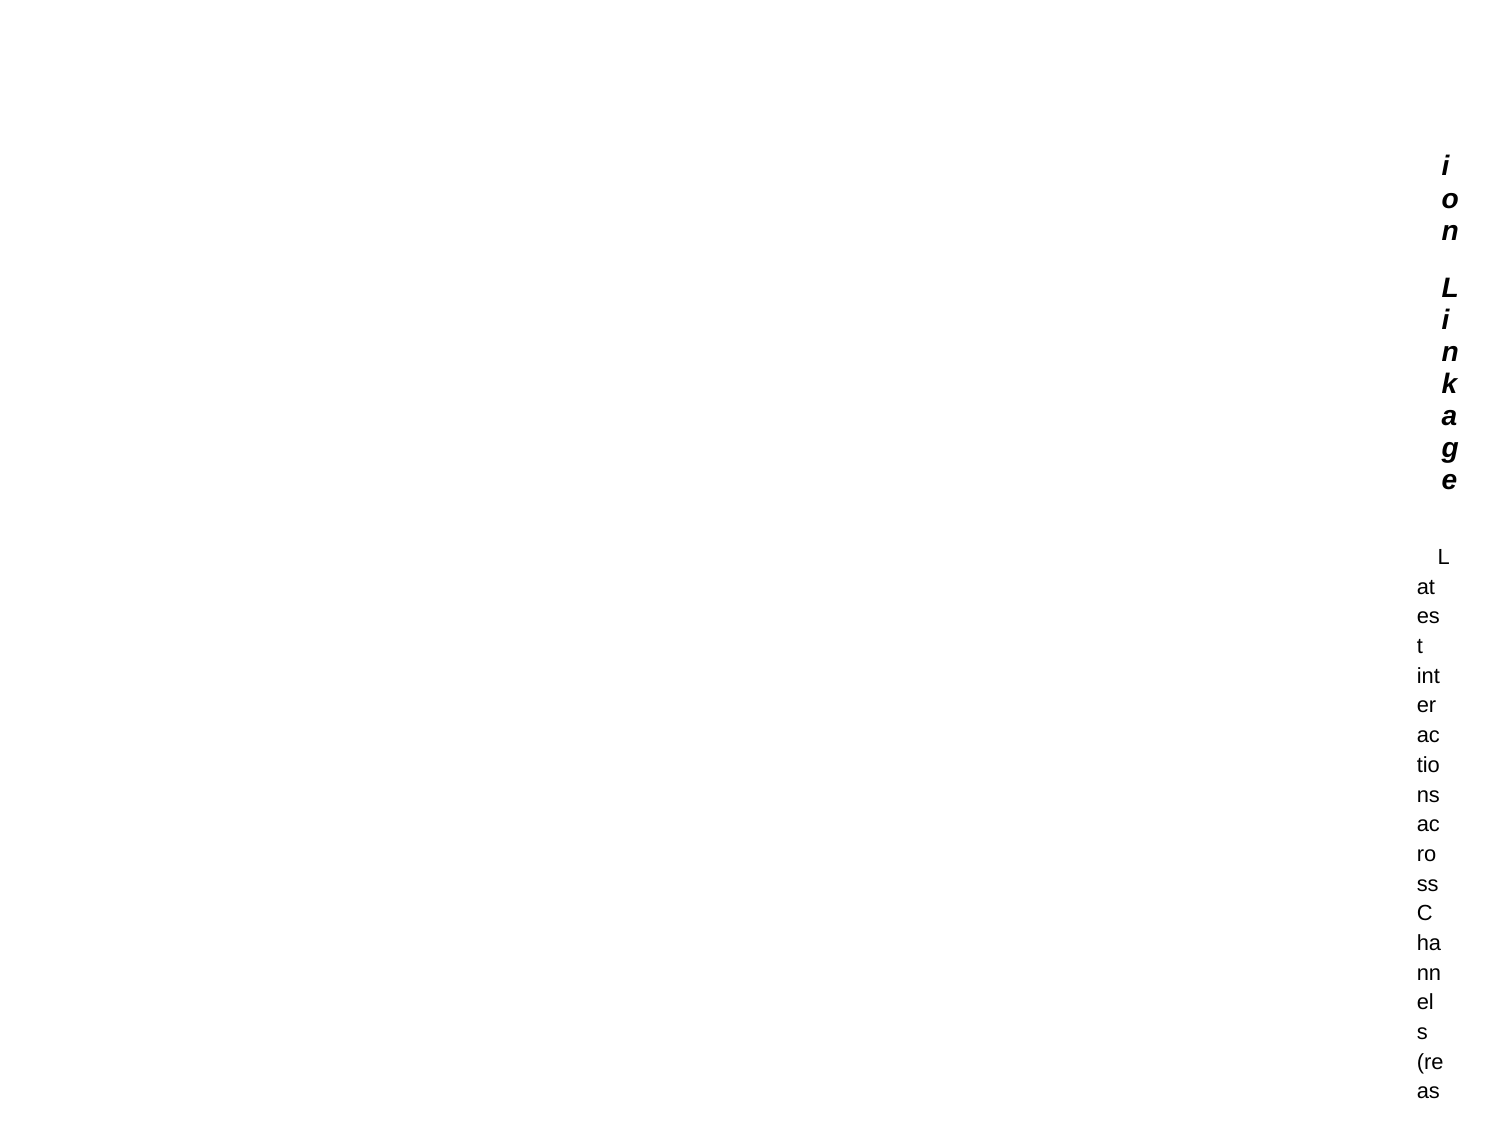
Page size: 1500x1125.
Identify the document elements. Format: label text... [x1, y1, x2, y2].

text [1417, 544, 1444, 1103]
